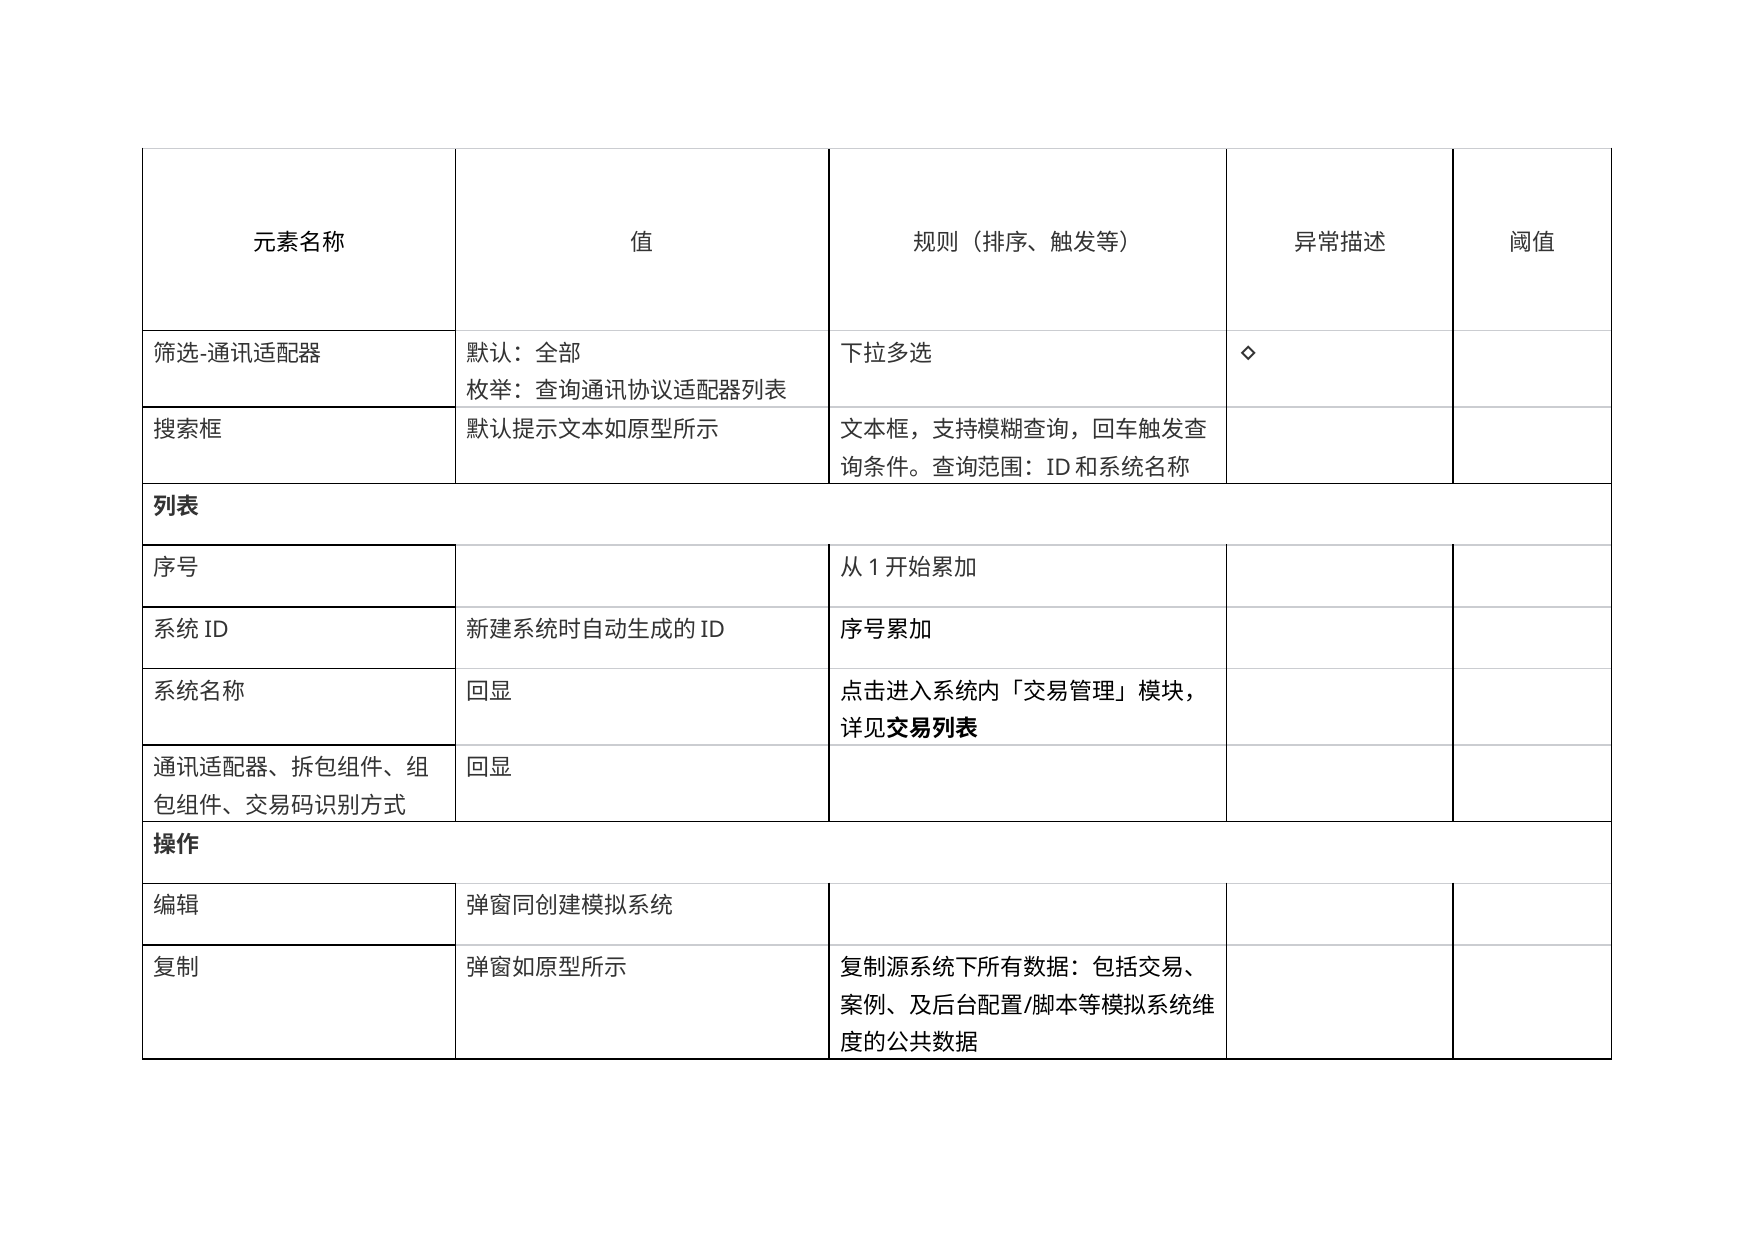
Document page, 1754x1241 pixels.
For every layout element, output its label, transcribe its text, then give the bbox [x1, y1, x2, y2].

table_cell [1454, 546, 1611, 606]
table_cell 阈值 [1454, 149, 1611, 329]
table_cell [1227, 946, 1452, 1058]
table_cell 编辑 [143, 884, 455, 944]
table_cell 搜索框 [143, 408, 455, 483]
table_cell 新建系统时自动生成的ID [456, 608, 828, 668]
table_cell [1227, 669, 1452, 744]
table_cell 默认：全部 枚举：查询通讯协议适配器列表 [456, 331, 828, 406]
table_cell 列表 [143, 484, 1611, 544]
table_cell 系统ID [143, 608, 455, 668]
table_cell 筛选-通讯适配器 [143, 331, 455, 406]
table_cell 回显 [456, 746, 828, 821]
table_cell [830, 746, 1226, 821]
table_cell 弹窗同创建模拟系统 [456, 884, 828, 944]
table_cell [830, 884, 1226, 944]
table_cell 复制源系统下所有数据：包括交易、案例、及后台配置/脚本等模拟系统维度的公共数据 [830, 946, 1226, 1058]
table_cell 系统名称 [143, 669, 455, 744]
table_cell 通讯适配器、拆包组件、组包组件、交易码识别方式 [143, 746, 455, 821]
table_cell [1227, 746, 1452, 821]
table_cell 元素名称 [143, 149, 455, 329]
table_cell 下拉多选 [830, 331, 1226, 406]
table_cell [1454, 746, 1611, 821]
table_cell 复制 [143, 946, 455, 1058]
table_cell [1454, 608, 1611, 668]
table_cell [1454, 669, 1611, 744]
table_cell 回显 [456, 669, 828, 744]
table_cell 操作 [143, 822, 1611, 882]
table_cell 序号累加 [830, 608, 1226, 668]
table_cell 点击进入系统内「交易管理」模块，详见交易列表 [830, 669, 1226, 744]
table_cell [1454, 884, 1611, 944]
table_cell 弹窗如原型所示 [456, 946, 828, 1058]
table_cell [1227, 884, 1452, 944]
table_cell [1454, 408, 1611, 483]
table_cell 从1开始累加 [830, 546, 1226, 606]
table_cell 默认提示文本如原型所示 [456, 408, 828, 483]
table_cell [1227, 331, 1452, 406]
table_cell [1227, 546, 1452, 606]
table_cell 值 [456, 149, 828, 329]
table_cell [1454, 331, 1611, 406]
table_cell [1227, 608, 1452, 668]
table_cell 文本框，支持模糊查询，回车触发查询条件。查询范围：ID和系统名称 [830, 408, 1226, 483]
table_cell 规则（排序、触发等） [830, 149, 1226, 329]
table_cell [1454, 946, 1611, 1058]
table_cell [1227, 408, 1452, 483]
table_cell 异常描述 [1227, 149, 1452, 329]
table_cell 序号 [143, 546, 455, 606]
table_cell [456, 546, 828, 606]
